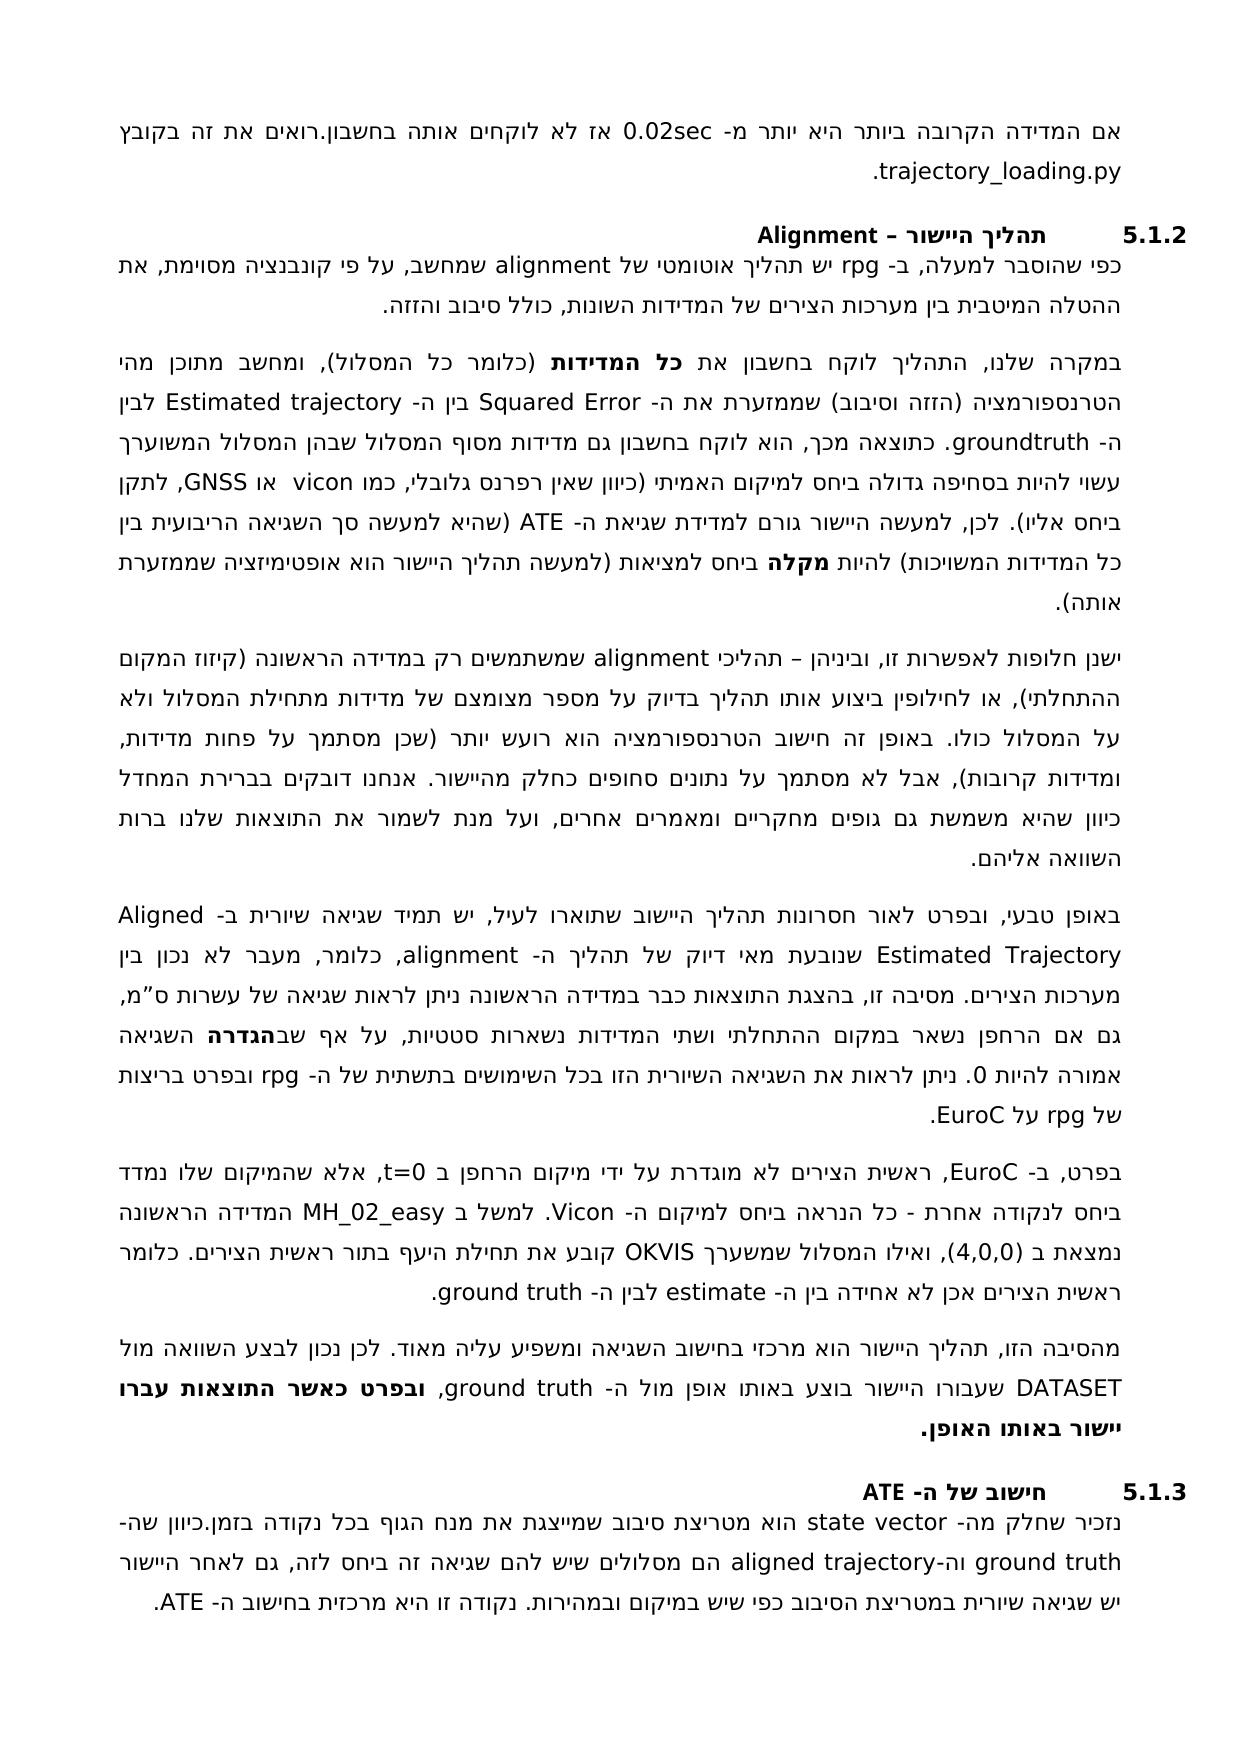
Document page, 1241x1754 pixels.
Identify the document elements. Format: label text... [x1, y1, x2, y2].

text כפי שהוסבר למעלה, ב- rpg יש תהליך אוטומטי של alignment שמחשב, על פי קונבנציה מסוימת, את ההטלה המיטבית בין מערכות הצירים של המדידות השונות, כולל סיבוב והזזה. [118, 252, 1122, 319]
text מהסיבה הזו, תהליך היישור הוא מרכזי בחישוב השגיאה ומשפיע עליה מאוד. לכן נכון לבצע השוואה מול DATASET שעבורו היישור בוצע באותו אופן מול ה- ground truth, ובפרט כאשר התוצאות עברו יישור באותו האופן. [118, 1335, 1122, 1442]
text במקרה שלנו, התהליך לוקח בחשבון את כל המדידות (כלומר כל המסלול), ומחשב מתוכן מהי הטרנספורמציה (הזזה וסיבוב) שממזערת את ה- Squared Error בין ה- Estimated trajectory לבין ה- groundtruth. כתוצאה מכך, הוא לוקח בחשבון גם מדידות מסוף המסלול שבהן המסלול המשוערך עשוי להיות בסחיפה גדולה ביחס למיקום האמיתי (כיוון שאין רפרנס גלובלי, כמו vicon או GNSS, לתקן ביחס אליו). לכן, למעשה היישור גורם למדידת שגיאת ה- ATE (שהיא למעשה סך השגיאה הריבועית בין כל המדידות המשויכות) להיות מקלה ביחס למציאות (למעשה תהליך היישור הוא אופטימיזציה שממזערת אותה). [118, 349, 1122, 615]
text אם המדידה הקרובה ביותר היא יותר מ- 0.02sec אז לא לוקחים אותה בחשבון.רואים את זה בקובץ trajectory_loading.py. [118, 118, 1122, 185]
subtitle תהליך היישור – Alignment [118, 219, 1122, 250]
text ישנן חלופות לאפשרות זו, וביניהן – תהליכי alignment שמשתמשים רק במדידה הראשונה (קיזוז המקום ההתחלתי), או לחילופין ביצוע אותו תהליך בדיוק על מספר מצומצם של מדידות מתחילת המסלול ולא על המסלול כולו. באופן זה חישוב הטרנספורמציה הוא רועש יותר (שכן מסתמך על פחות מדידות, ומדידות קרובות), אבל לא מסתמך על נתונים סחופים כחלק מהיישור. אנחנו דובקים בברירת המחדל כיוון שהיא משמשת גם גופים מחקריים ומאמרים אחרים, ועל מנת לשמור את התוצאות שלנו ברות השוואה אליהם. [118, 645, 1122, 872]
subtitle חישוב של ה- ATE [118, 1476, 1122, 1507]
text נזכיר שחלק מה- state vector הוא מטריצת סיבוב שמייצגת את מנח הגוף בכל נקודה בזמן.כיוון שה- ground truth וה-aligned trajectory הם מסלולים שיש להם שגיאה זה ביחס לזה, גם לאחר היישור יש שגיאה שיורית במטריצת הסיבוב כפי שיש במיקום ובמהירות. נקודה זו היא מרכזית בחישוב ה- ATE. [118, 1509, 1122, 1616]
text באופן טבעי, ובפרט לאור חסרונות תהליך היישוב שתוארו לעיל, יש תמיד שגיאה שיורית ב- Aligned Estimated Trajectory שנובעת מאי דיוק של תהליך ה- alignment, כלומר, מעבר לא נכון בין מערכות הצירים. מסיבה זו, בהצגת התוצאות כבר במדידה הראשונה ניתן לראות שגיאה של עשרות ס”מ, גם אם הרחפן נשאר במקום ההתחלתי ושתי המדידות נשארות סטטיות, על אף שבהגדרה השגיאה אמורה להיות 0. ניתן לראות את השגיאה השיורית הזו בכל השימושים בתשתית של ה- rpg ובפרט בריצות של rpg על EuroC. [118, 902, 1122, 1129]
text בפרט, ב- EuroC, ראשית הצירים לא מוגדרת על ידי מיקום הרחפן ב t=0, אלא שהמיקום שלו נמדד ביחס לנקודה אחרת - כל הנראה ביחס למיקום ה- Vicon. למשל ב MH_02_easy המדידה הראשונה נמצאת ב (4,0,0), ואילו המסלול שמשערך OKVIS קובע את תחילת היעף בתור ראשית הצירים. כלומר ראשית הצירים אכן לא אחידה בין ה- estimate לבין ה- ground truth. [118, 1159, 1122, 1305]
